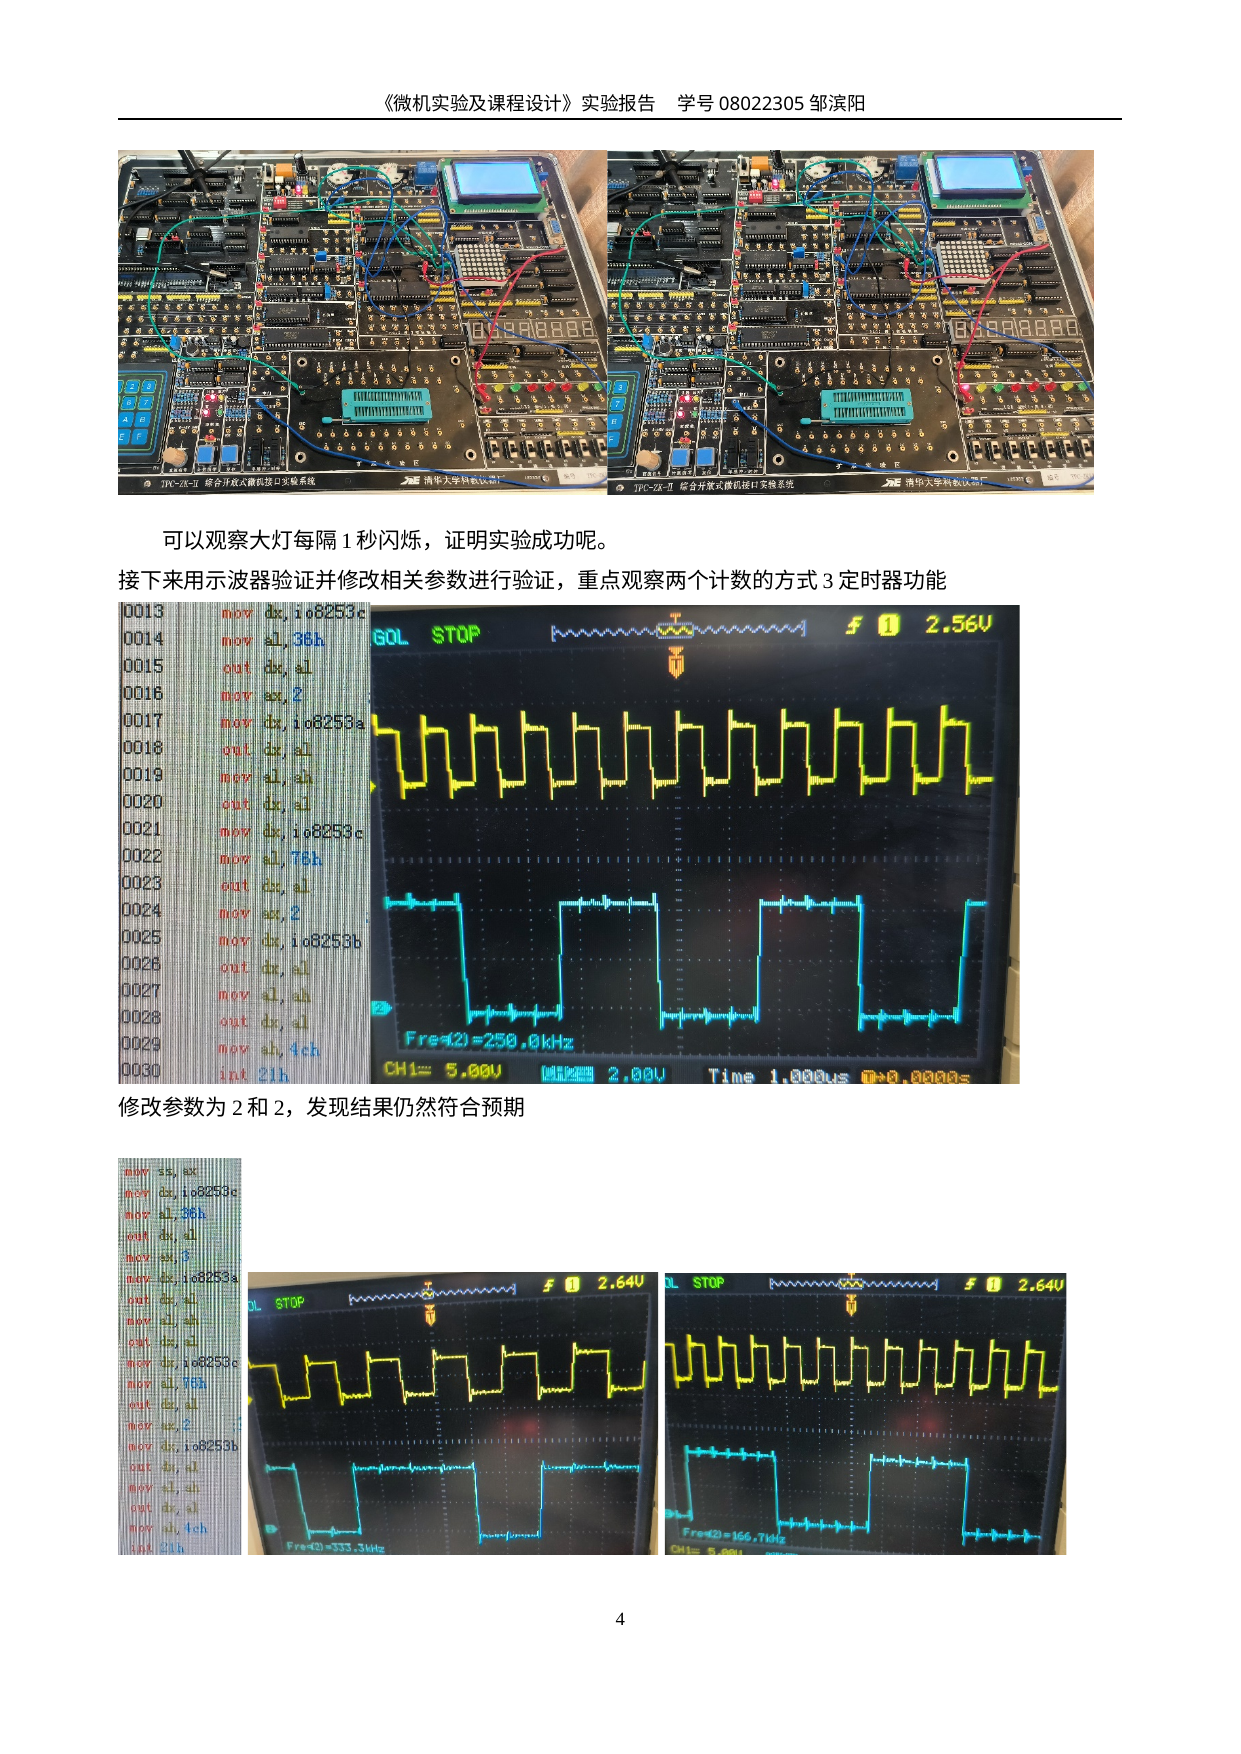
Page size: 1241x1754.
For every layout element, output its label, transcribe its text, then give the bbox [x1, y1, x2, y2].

picture [664, 1273, 1067, 1555]
picture [118, 434, 124, 442]
text 接下来用示波器验证并修改相关参数进行验证，重点观察两个计数的方式3定时器功能 [118, 563, 1122, 595]
text 可以观察大灯每隔1秒闪烁，证明实验成功呢。 [118, 523, 1122, 555]
picture [247, 1272, 659, 1555]
picture [118, 1158, 242, 1555]
picture [118, 602, 1020, 1084]
text 修改参数为2和2，发现结果仍然符合预期 [118, 1090, 1122, 1122]
picture [118, 150, 1094, 495]
